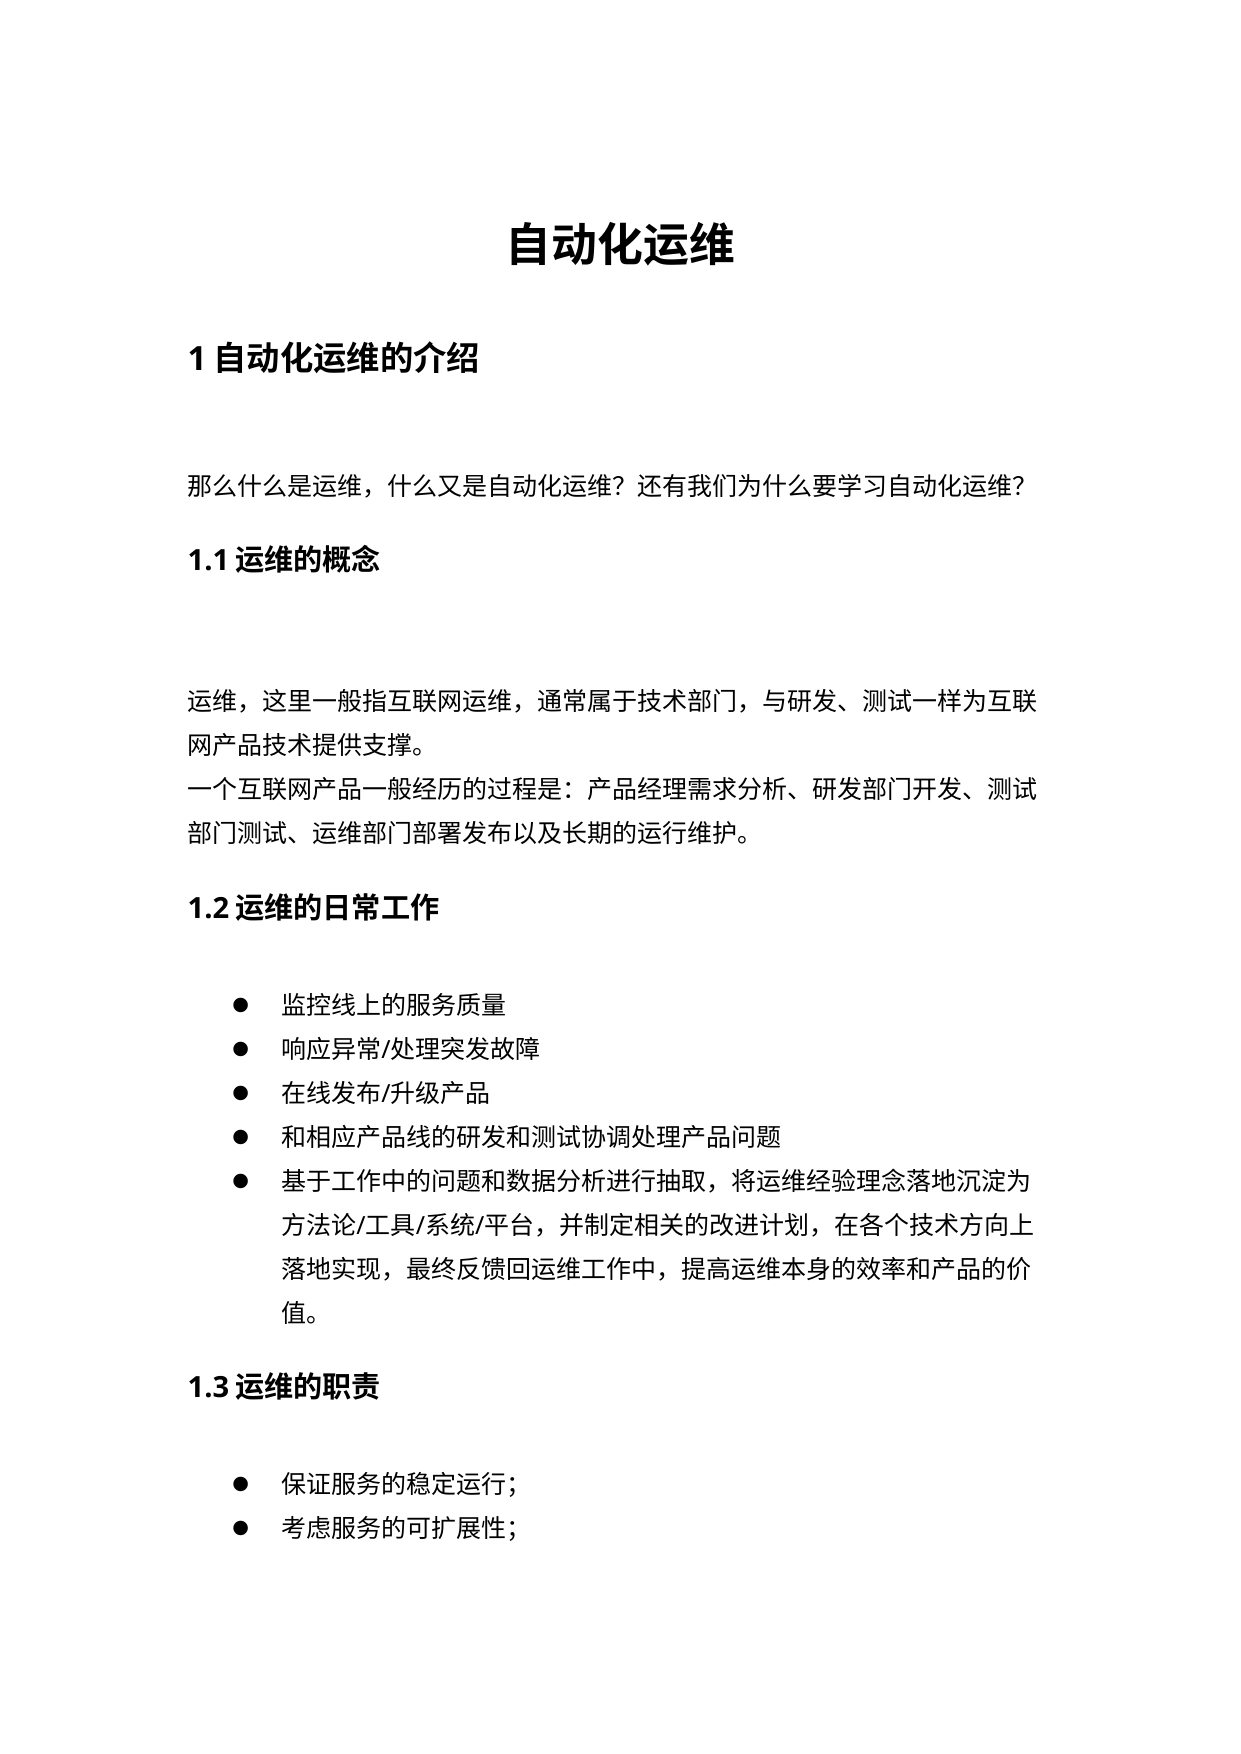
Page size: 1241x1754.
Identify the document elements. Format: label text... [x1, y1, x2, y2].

text 一个互联网产品一般经历的过程是：产品经理需求分析、研发部门开发、测试部门测试、运维部门部署发布以及长期的运行维护。 [187, 766, 1053, 854]
list 基于工作中的问题和数据分析进行抽取，将运维经验理念落地沉淀为方法论/工具/系统/平台，并制定相关的改进计划，在各个技术方向上落地实现，最终反馈回运维工作中，提高运维本身的效率和产品的价值。 [231, 1157, 1053, 1334]
list 监控线上的服务质量 [231, 981, 1053, 1025]
list 考虑服务的可扩展性； [231, 1505, 1053, 1549]
title 自动化运维 [187, 197, 1053, 285]
text 那么什么是运维，什么又是自动化运维？还有我们为什么要学习自动化运维？ [187, 463, 1053, 507]
list 保证服务的稳定运行； [231, 1461, 1053, 1505]
subtitle 1自动化运维的介绍 [187, 312, 1053, 400]
list 和相应产品线的研发和测试协调处理产品问题 [231, 1113, 1053, 1157]
list 响应异常/处理突发故障 [231, 1025, 1053, 1069]
text 运维，这里一般指互联网运维，通常属于技术部门，与研发、测试一样为互联网产品技术提供支撑。 [187, 678, 1053, 766]
subtitle 1.1运维的概念 [187, 536, 1053, 580]
subtitle 1.2运维的日常工作 [187, 883, 1053, 927]
subtitle 1.3运维的职责 [187, 1363, 1053, 1407]
list 在线发布/升级产品 [231, 1069, 1053, 1113]
